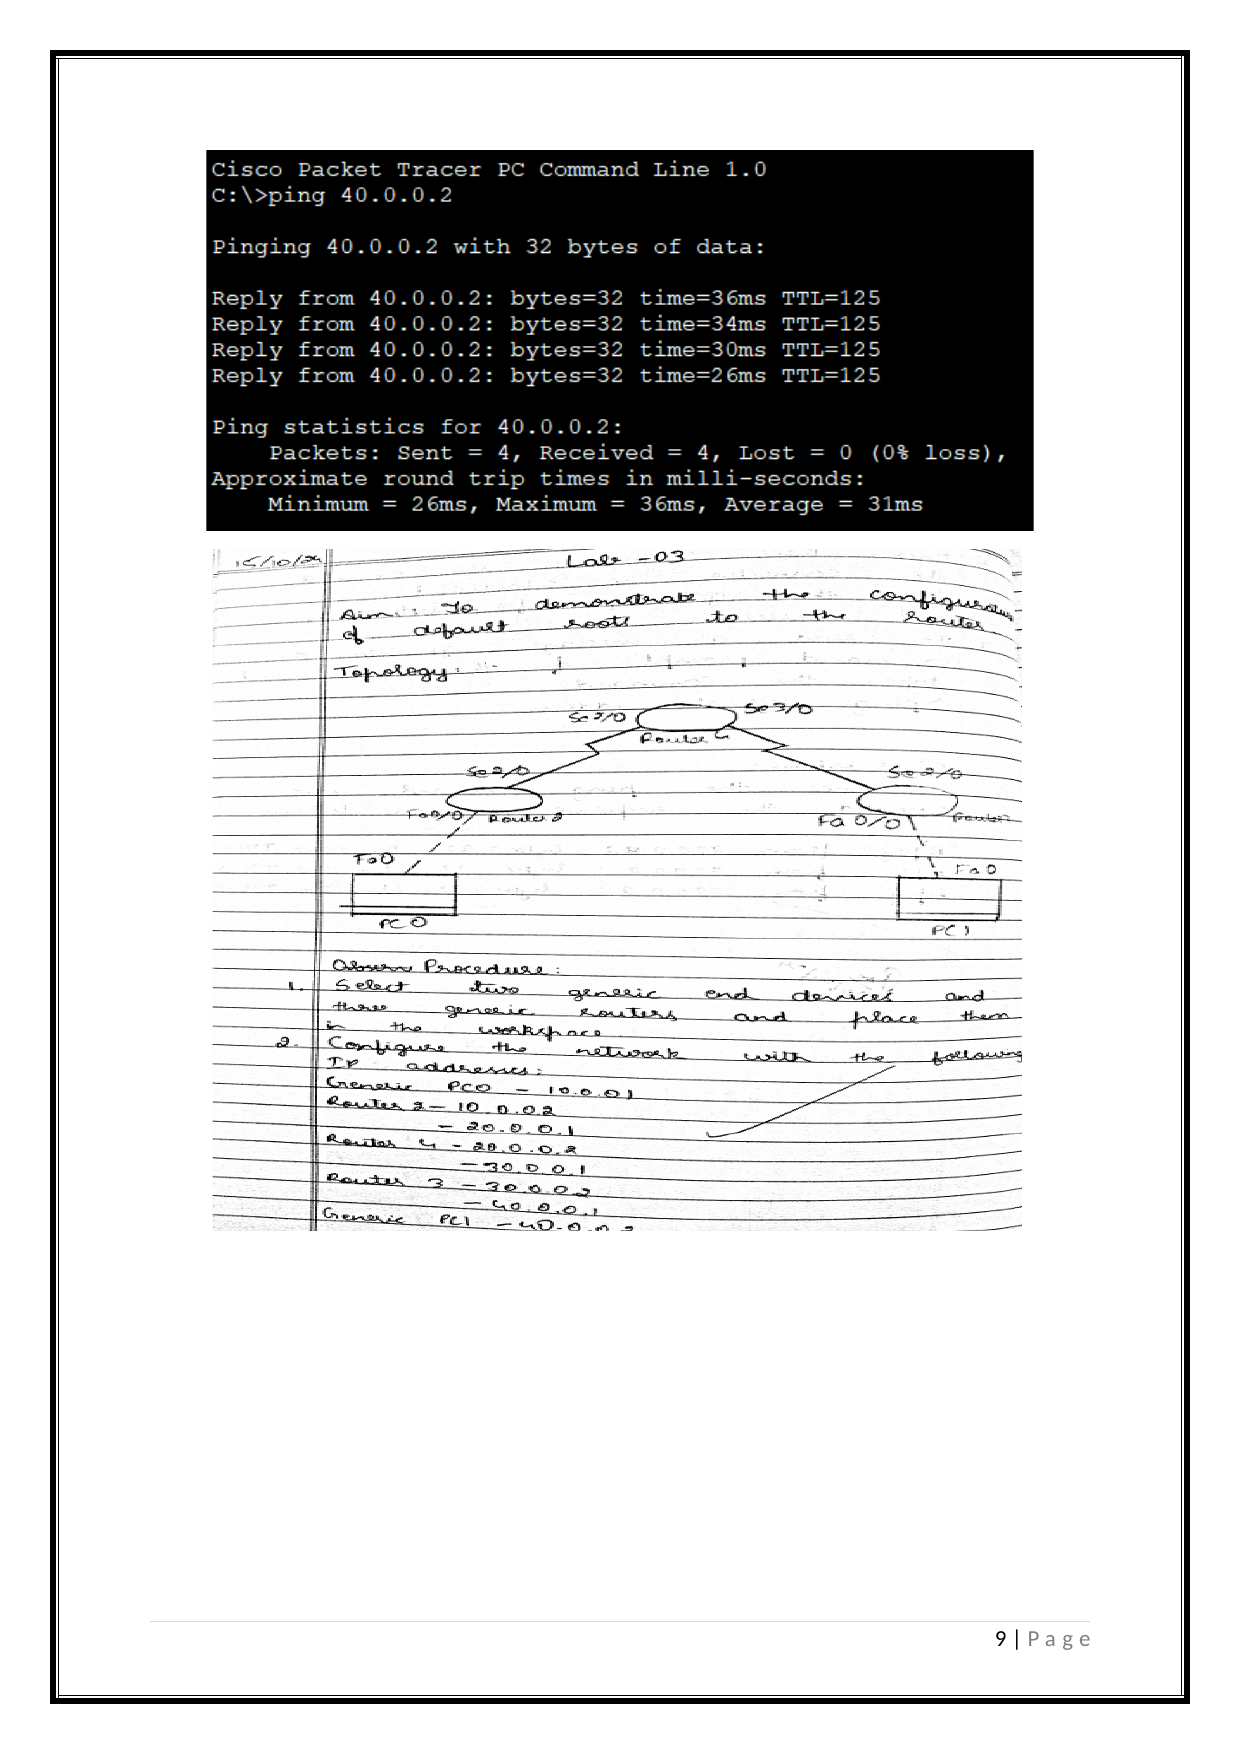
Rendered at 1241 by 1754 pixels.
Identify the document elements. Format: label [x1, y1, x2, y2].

picture [206, 150, 1034, 531]
picture [212, 549, 1028, 1231]
